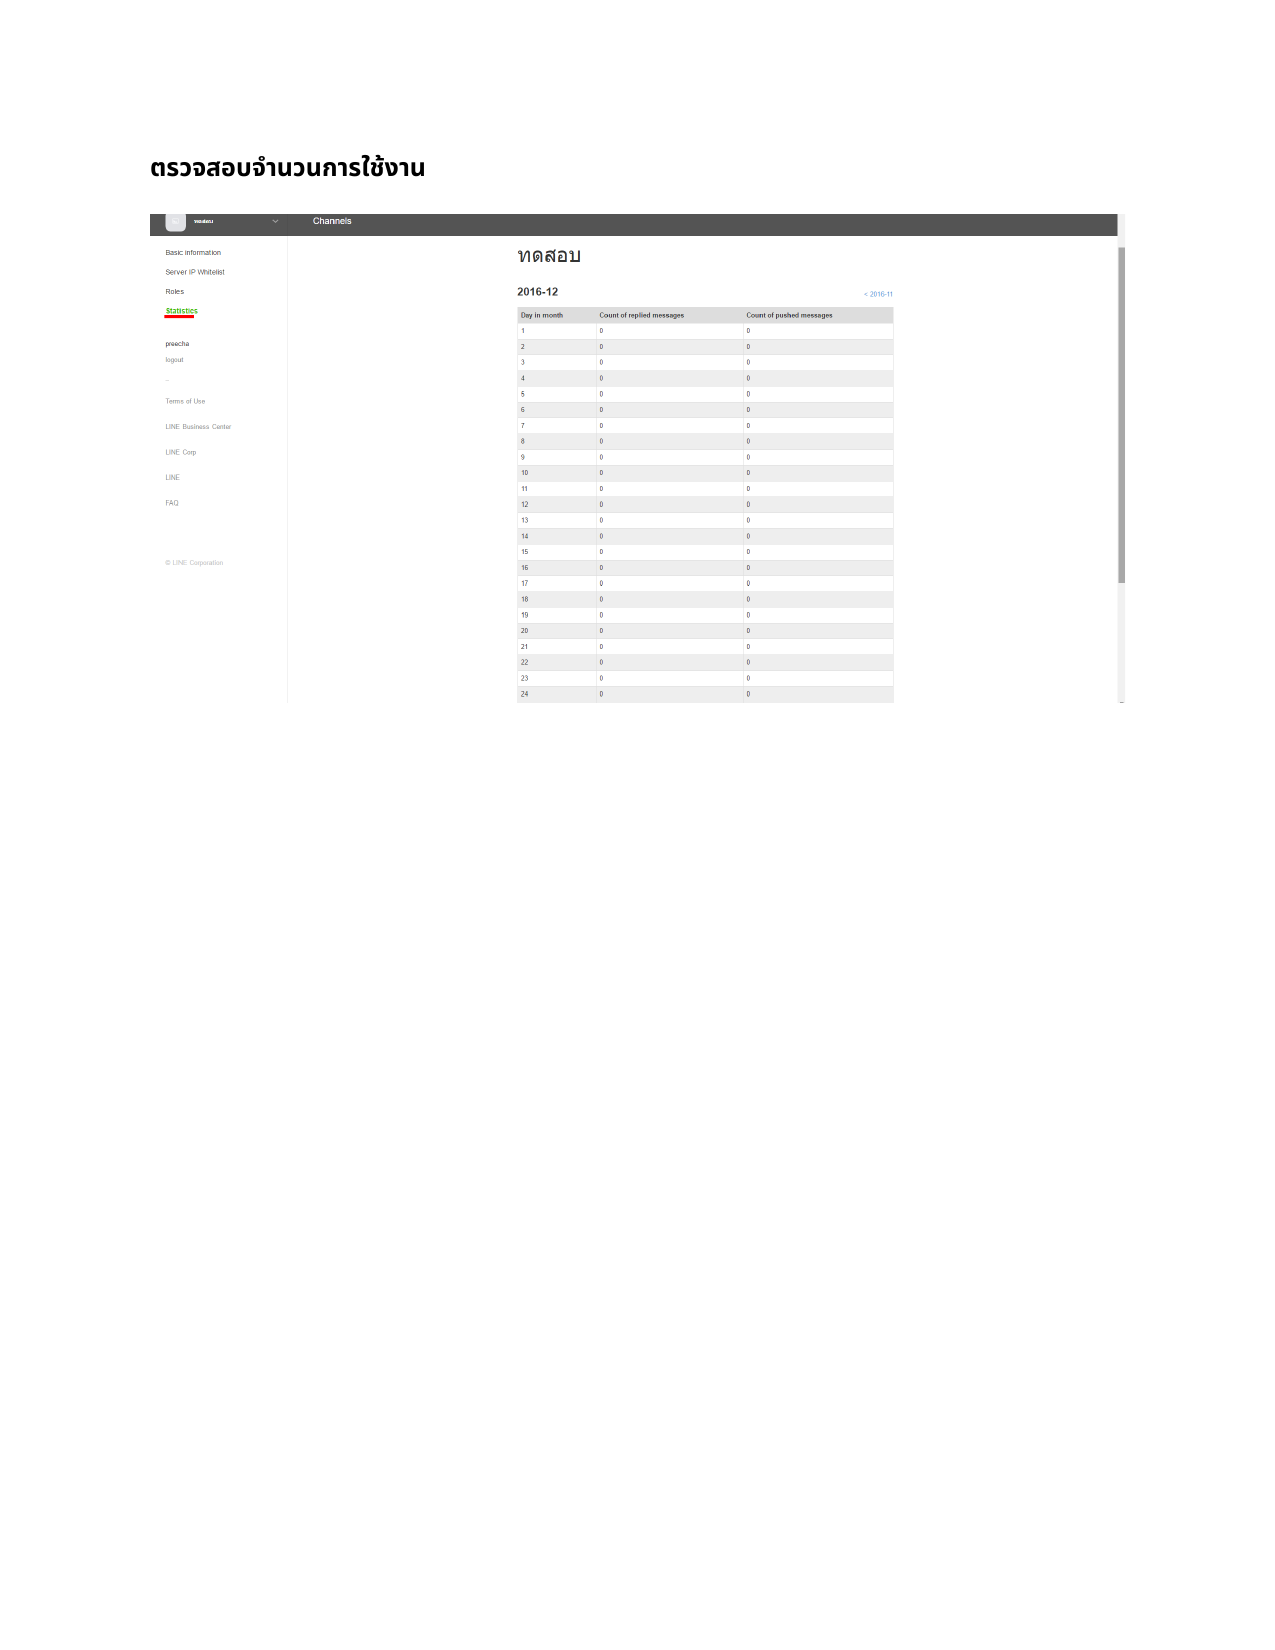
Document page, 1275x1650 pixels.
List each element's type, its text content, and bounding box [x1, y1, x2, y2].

picture [150, 214, 1125, 703]
text ตรวจสอบจำนวนการใช้งาน [150, 150, 1125, 188]
